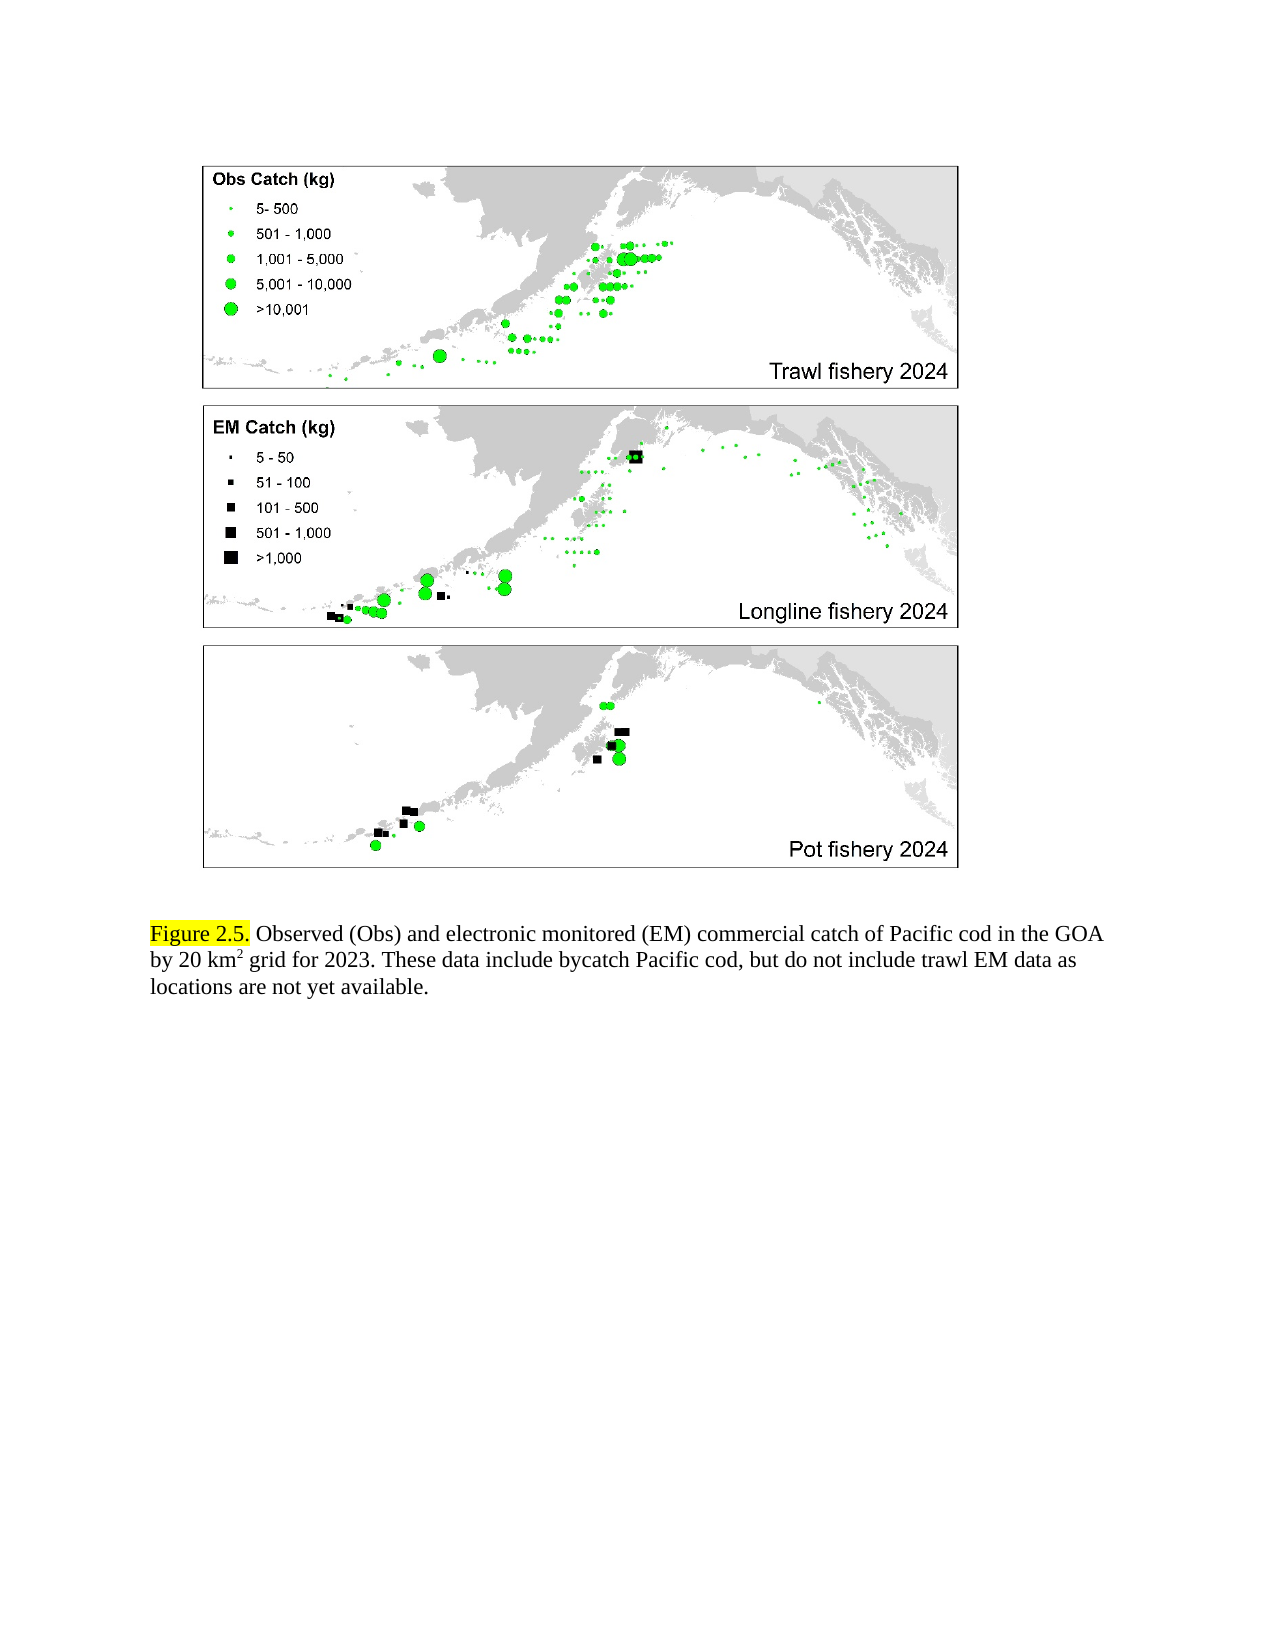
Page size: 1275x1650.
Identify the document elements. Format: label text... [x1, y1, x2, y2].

subtitle Figure 2.5. Observed (Obs) and electronic monitored (EM) commercial catch of Pacific cod in the GOA by 20 km2 grid for 2023. These data include bycatch Pacific cod, but do not include trawl EM data as locations are not yet available. [150, 920, 1125, 999]
picture [150, 150, 1125, 904]
